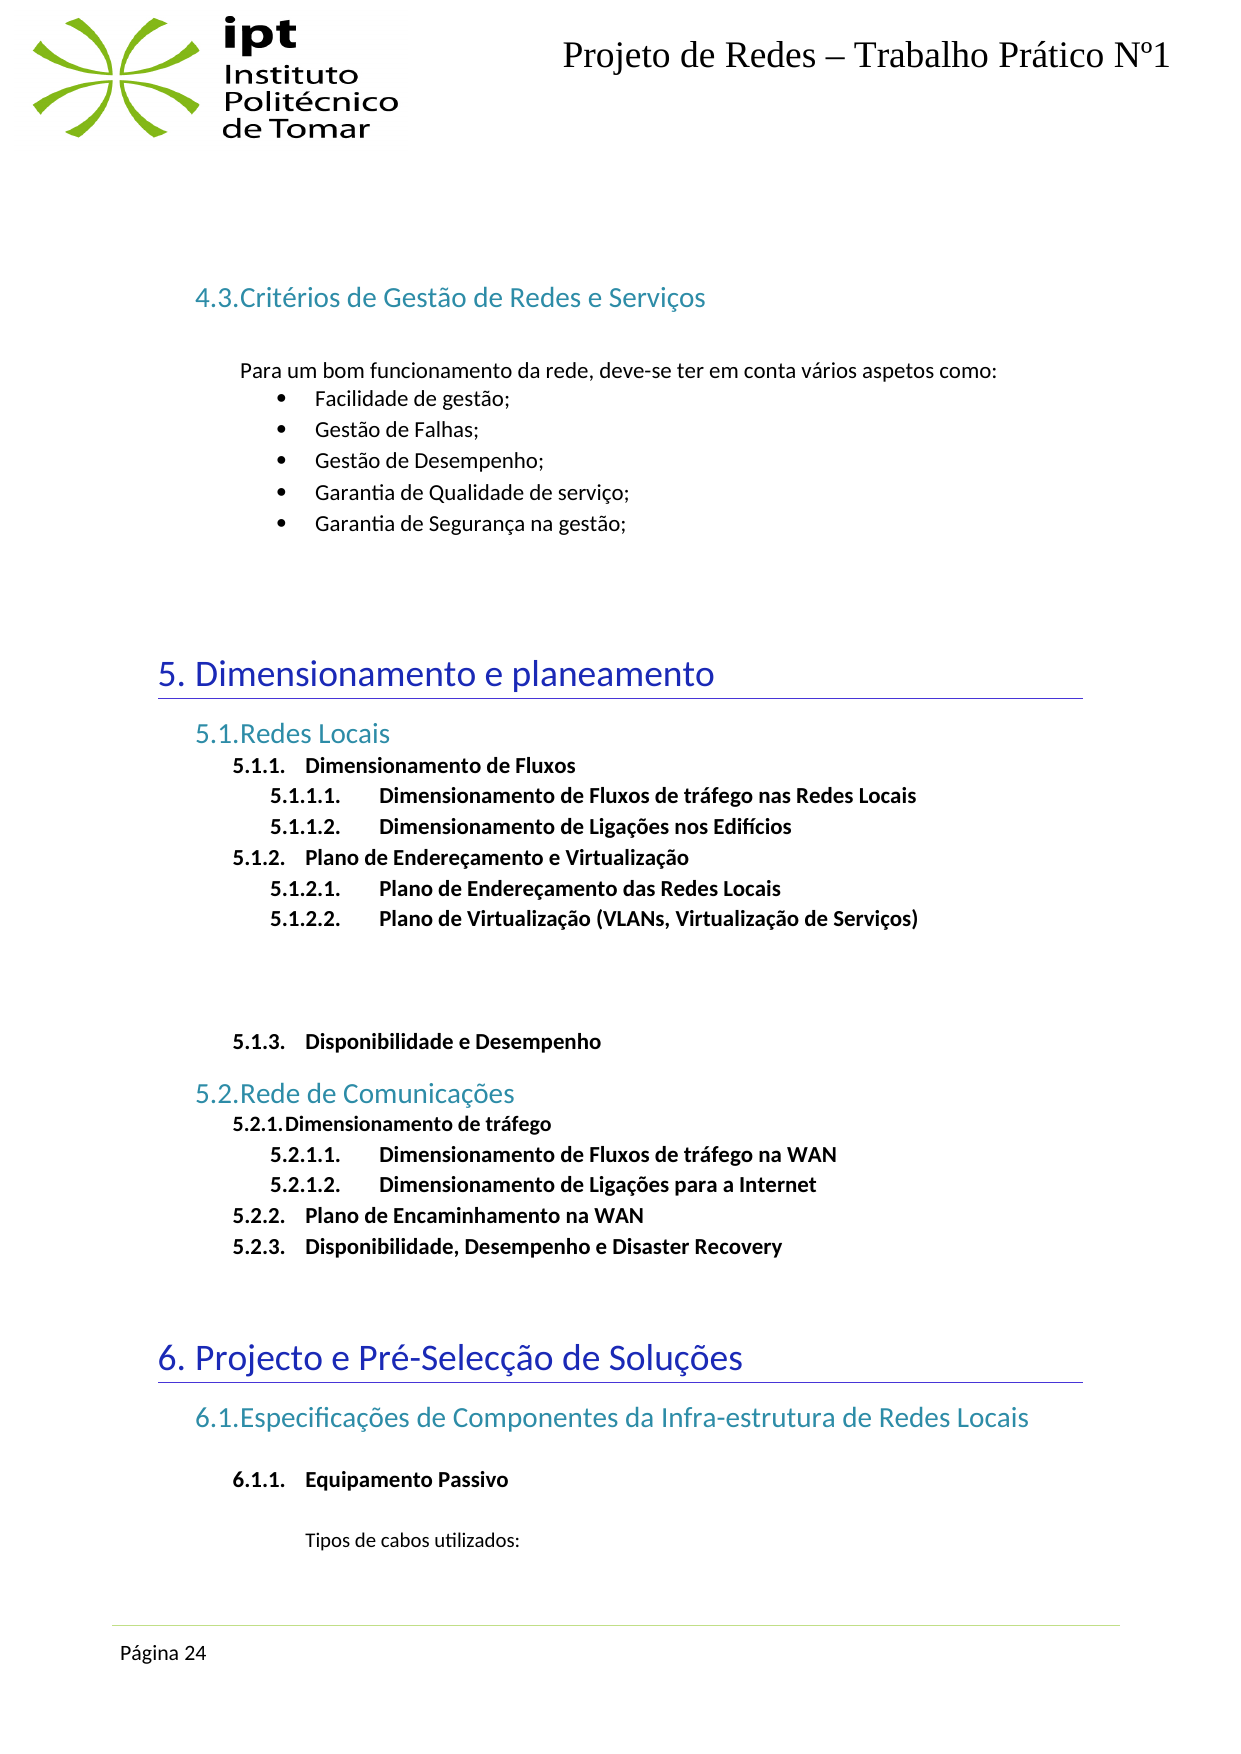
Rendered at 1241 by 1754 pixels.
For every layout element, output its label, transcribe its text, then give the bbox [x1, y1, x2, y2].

subtitle Redes Locais [195, 715, 1083, 751]
list Dimensionamento de Ligações nos Edifícios [270, 812, 1083, 840]
subtitle Critérios de Gestão de Redes e Serviços [195, 279, 1083, 314]
list Plano de Virtualização (VLANs, Virtualização de Serviços) [270, 904, 1083, 933]
list Equipamento Passivo [232, 1466, 1083, 1494]
list Facilidade de gestão; [277, 384, 1083, 412]
list Gestão de Desempenho; [277, 447, 1083, 475]
list Dimensionamento de tráfego [232, 1111, 1083, 1137]
list Plano de Encaminhamento na WAN [232, 1201, 1083, 1229]
list Plano de Endereçamento das Redes Locais [270, 874, 1083, 902]
list Dimensionamento de Fluxos de tráfego na WAN [270, 1140, 1083, 1168]
picture [14, 6, 408, 151]
list Tipos de cabos utilizados: [305, 1527, 1083, 1552]
text Para um bom funcionamento da rede, deve-se ter em conta vários aspetos como: [240, 356, 1083, 384]
subtitle Rede de Comunicações [195, 1075, 1083, 1111]
list Gestão de Falhas; [277, 416, 1083, 443]
list Garantia de Qualidade de serviço; [277, 478, 1083, 506]
list Disponibilidade e Desempenho [232, 1027, 1083, 1056]
list Dimensionamento de Fluxos [232, 751, 1083, 779]
list Plano de Endereçamento e Virtualização [232, 843, 1083, 871]
list Disponibilidade, Desempenho e Disaster Recovery [232, 1232, 1083, 1260]
list Dimensionamento de Fluxos de tráfego nas Redes Locais [270, 782, 1083, 810]
subtitle Projecto e Pré-Selecção de Soluções [157, 1334, 1083, 1383]
subtitle Especificações de Componentes da Infra-estrutura de Redes Locais [195, 1399, 1083, 1435]
list Garantia de Segurança na gestão; [277, 509, 1083, 537]
list Dimensionamento de Ligações para a Internet [270, 1171, 1083, 1198]
subtitle Dimensionamento e planeamento [157, 650, 1083, 699]
